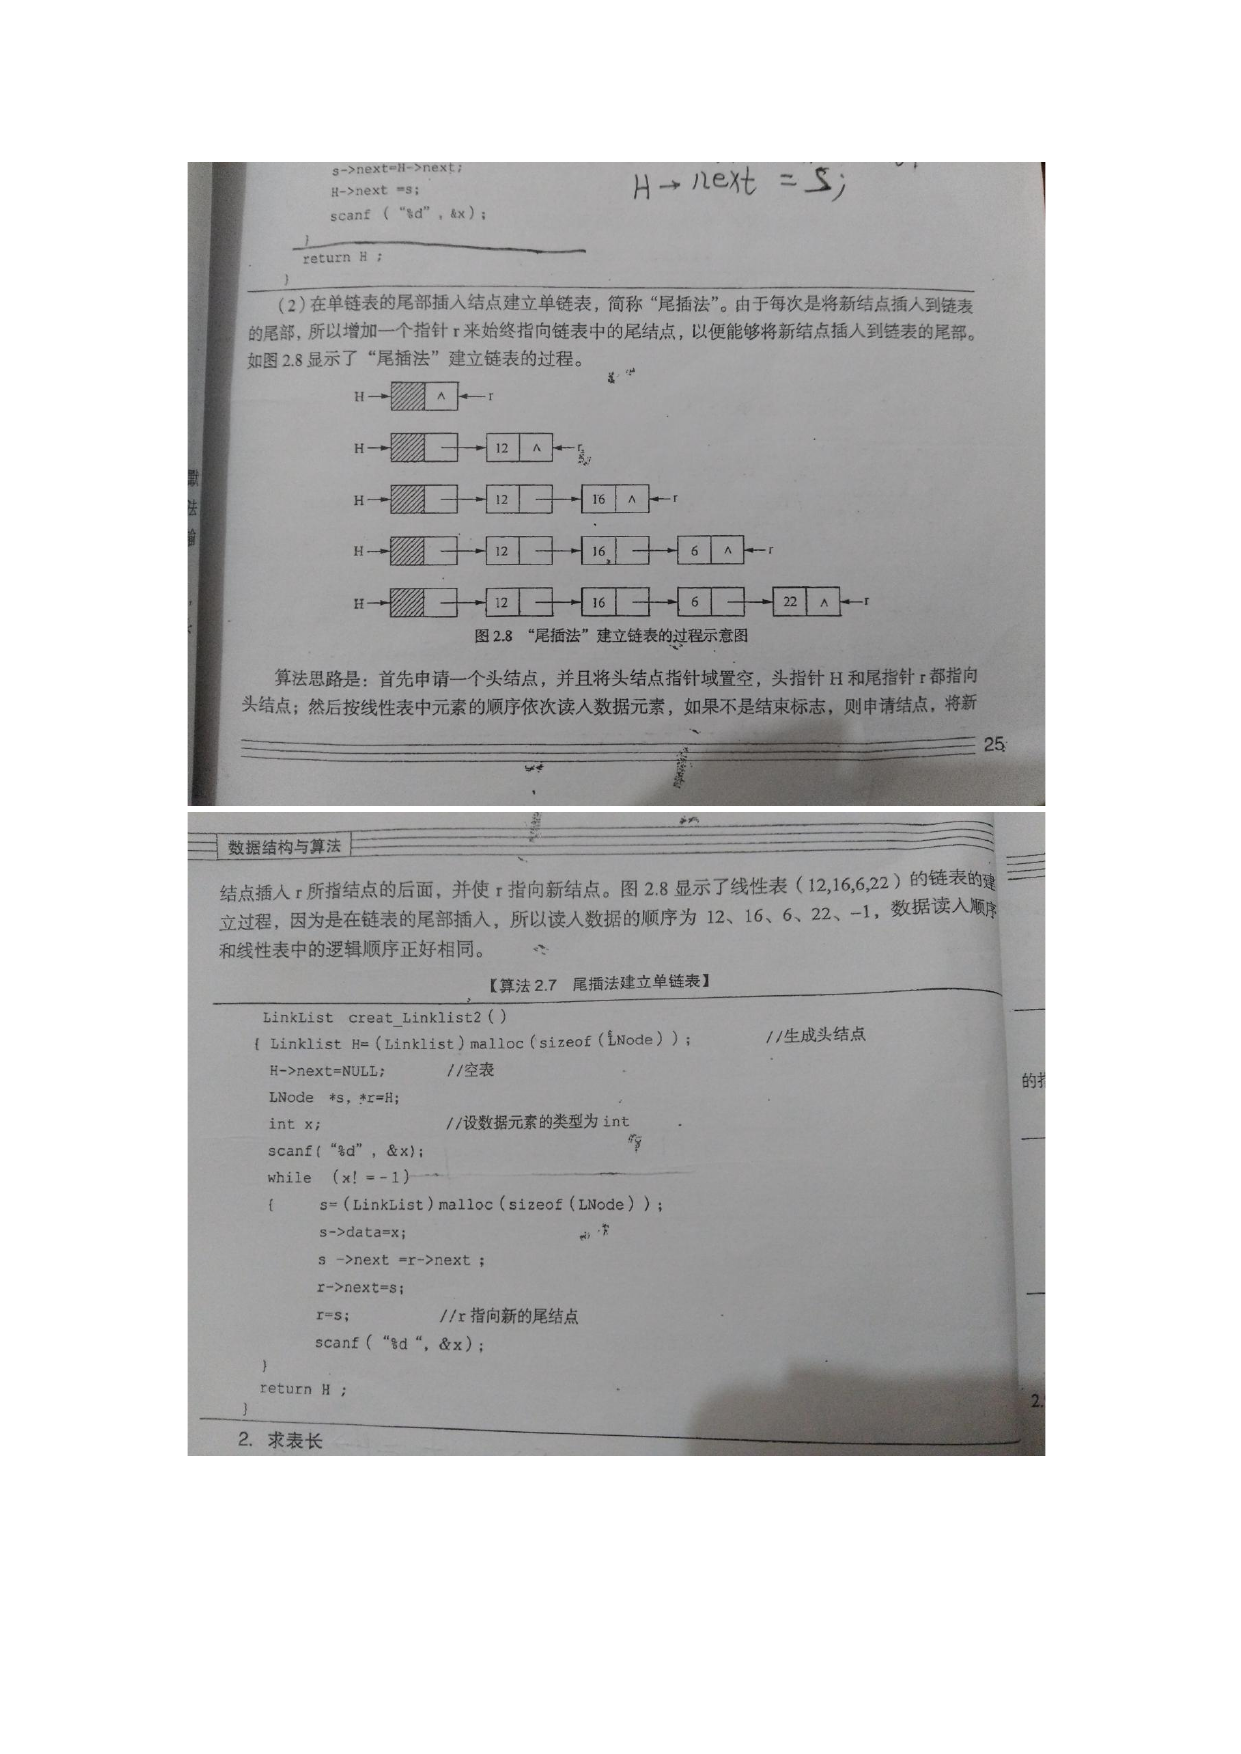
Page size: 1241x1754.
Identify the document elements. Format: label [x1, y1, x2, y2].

picture [187, 812, 1046, 1456]
picture [187, 162, 1046, 806]
